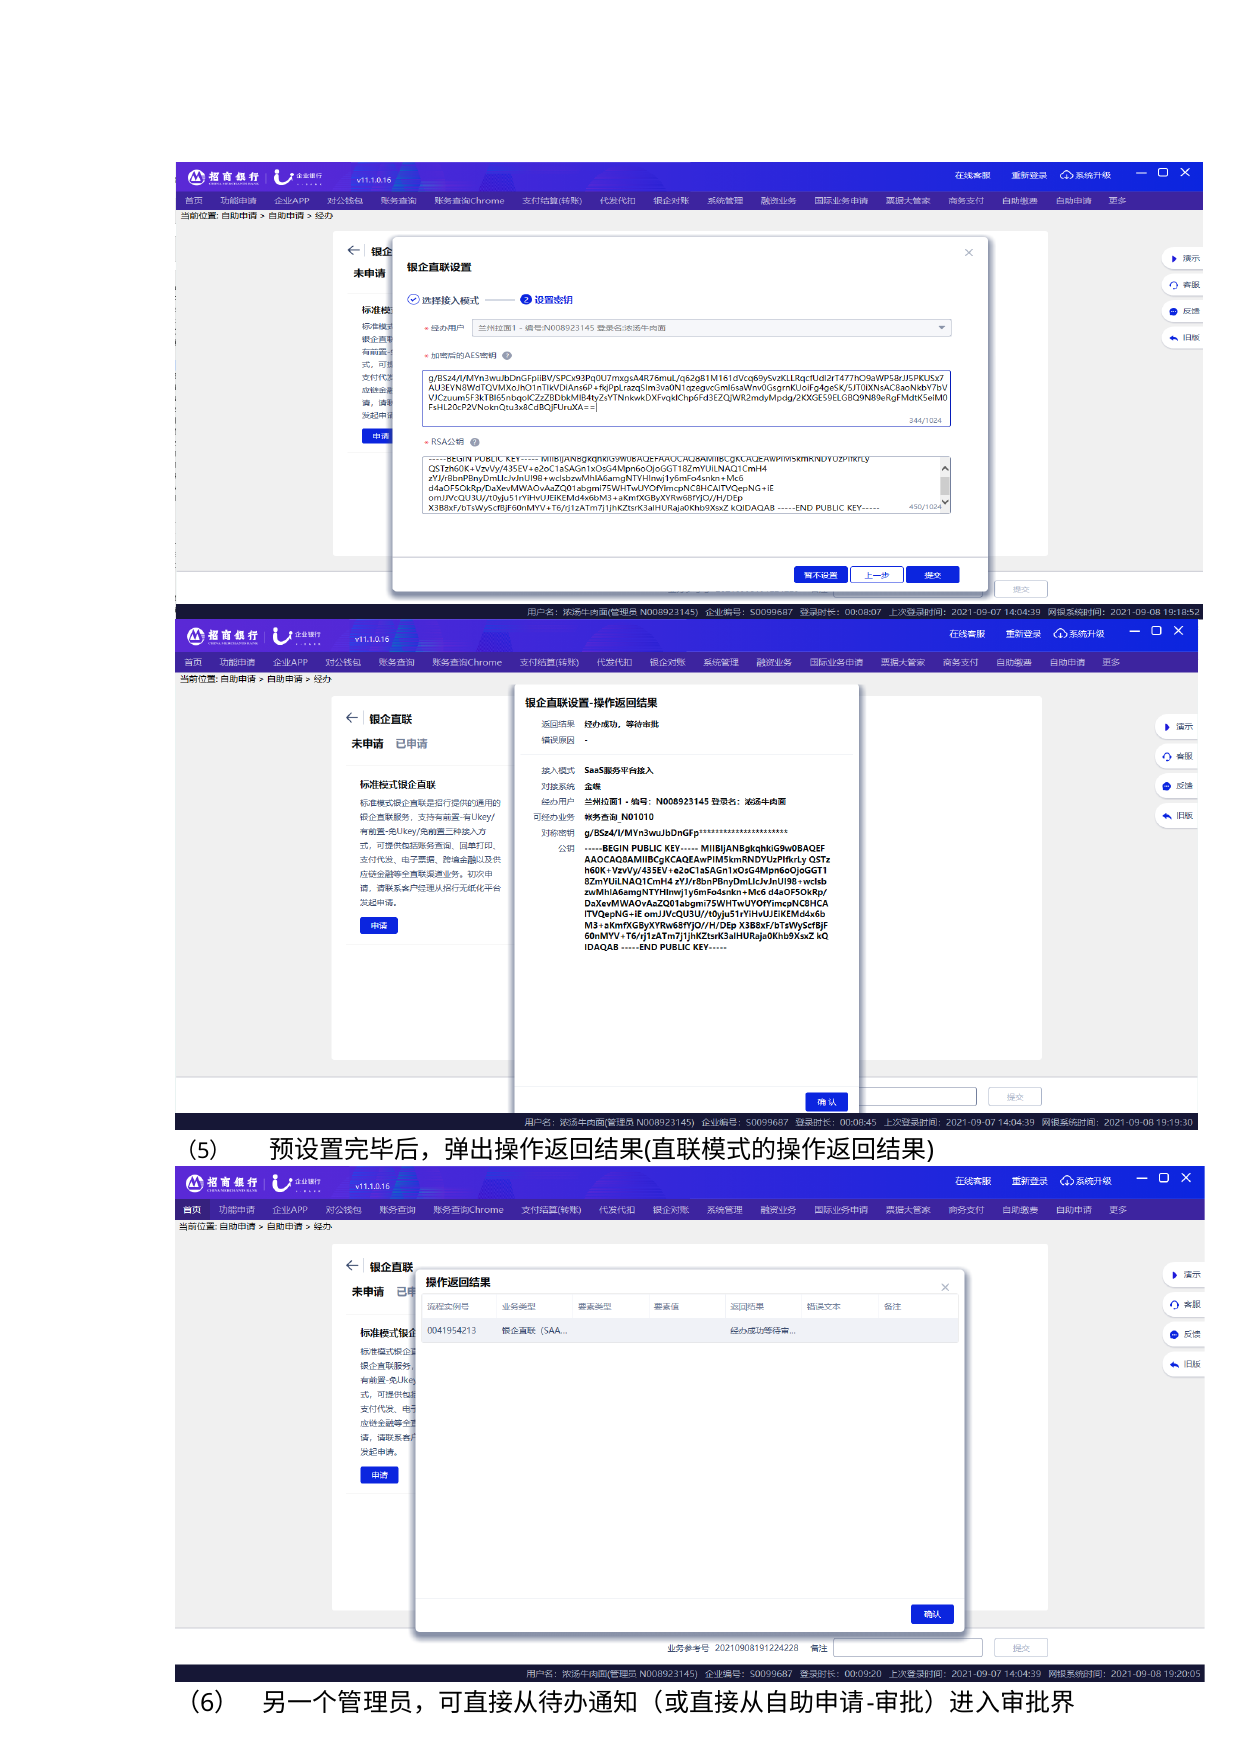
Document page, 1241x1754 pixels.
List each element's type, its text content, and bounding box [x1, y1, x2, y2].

picture [175, 162, 1203, 1130]
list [175, 1682, 1076, 1718]
picture [175, 1166, 1205, 1682]
list 预设置完毕后，弹出操作返回结果(直联模式的操作返回结果) [175, 1130, 1076, 1166]
